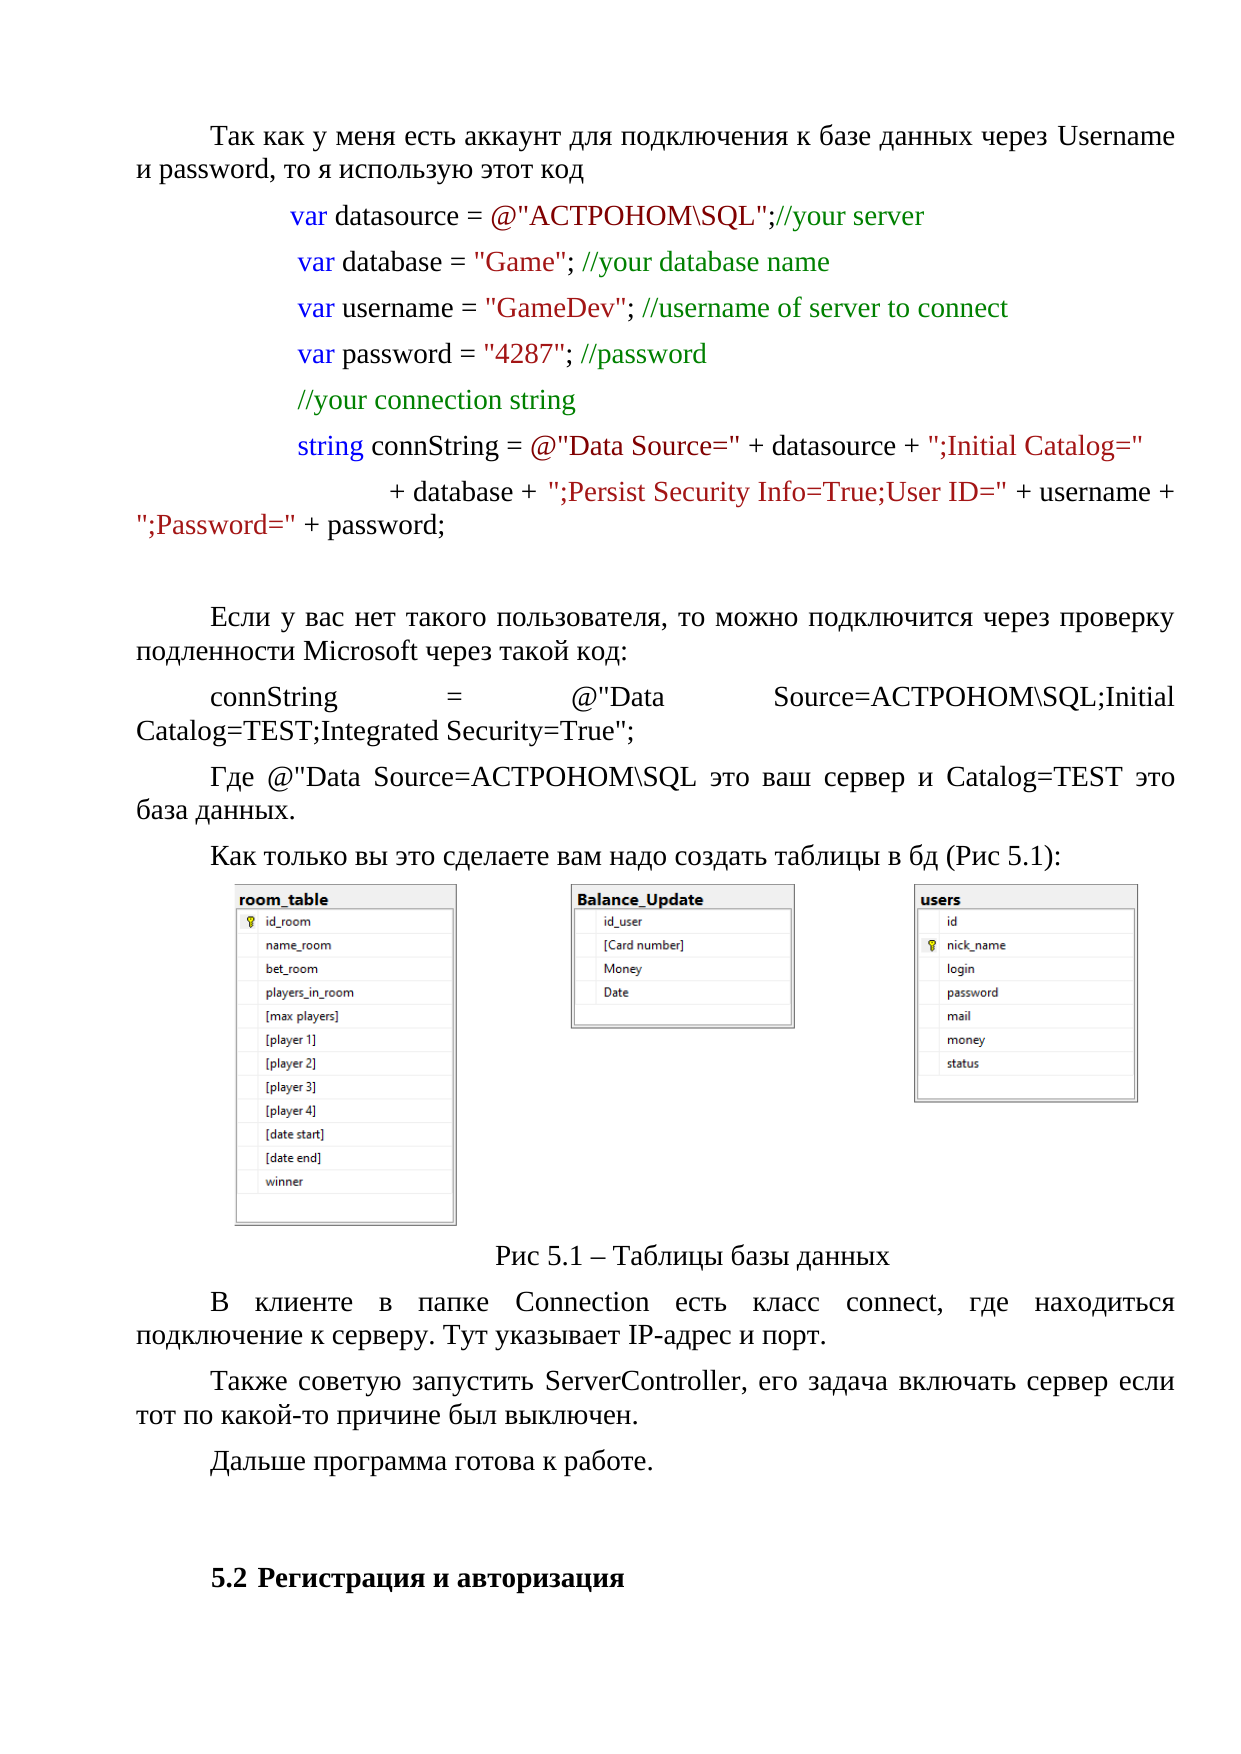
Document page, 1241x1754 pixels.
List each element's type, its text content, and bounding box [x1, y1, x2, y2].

text В клиенте в папке Connection есть класс connect, где находиться подключение к серверу. Тут указывает IP-адрес и порт. [136, 1284, 1175, 1351]
text connString = @"Data Source=ACTPOHOM\SQL;Initial Catalog=TEST;Integrated Security=True"; [136, 679, 1175, 746]
text Так как у меня есть аккаунт для подключения к базе данных через Username и password, то я использую этот код [136, 118, 1175, 185]
text Также советую запустить ServerController, его задача включать сервер если тот по какой-то причине был выключен. [136, 1363, 1175, 1431]
text Дальше программа готова к работе. [136, 1443, 1175, 1477]
text Рис 5.1 – Таблицы базы данных [136, 1238, 1175, 1271]
text var database = "Game"; //your database name [136, 244, 1175, 277]
text var password = "4287"; //password [136, 336, 1175, 369]
text Если у вас нет такого пользователя, то можно подключится через проверку подленности Microsoft через такой код: [136, 599, 1175, 667]
text var username = "GameDev"; //username of server to connect [136, 290, 1175, 323]
text Как только вы это сделаете вам надо создать таблицы в бд (Рис 5.1): [136, 838, 1175, 872]
picture [234, 884, 1151, 1226]
text //your connection string [136, 382, 1175, 415]
text Где @"Data Source=ACTPOHOM\SQL это ваш сервер и Catalog=TEST это база данных. [136, 759, 1175, 826]
text var datasource = @"ACTPOHOM\SQL";//your server [136, 198, 1175, 231]
text + database + ";Persist Security Info=True;User ID=" + username + ";Password=" + password; [136, 474, 1175, 541]
subtitle Регистрация и авторизация [211, 1560, 1175, 1594]
text string connString = @"Data Source=" + datasource + ";Initial Catalog=" [136, 428, 1175, 461]
